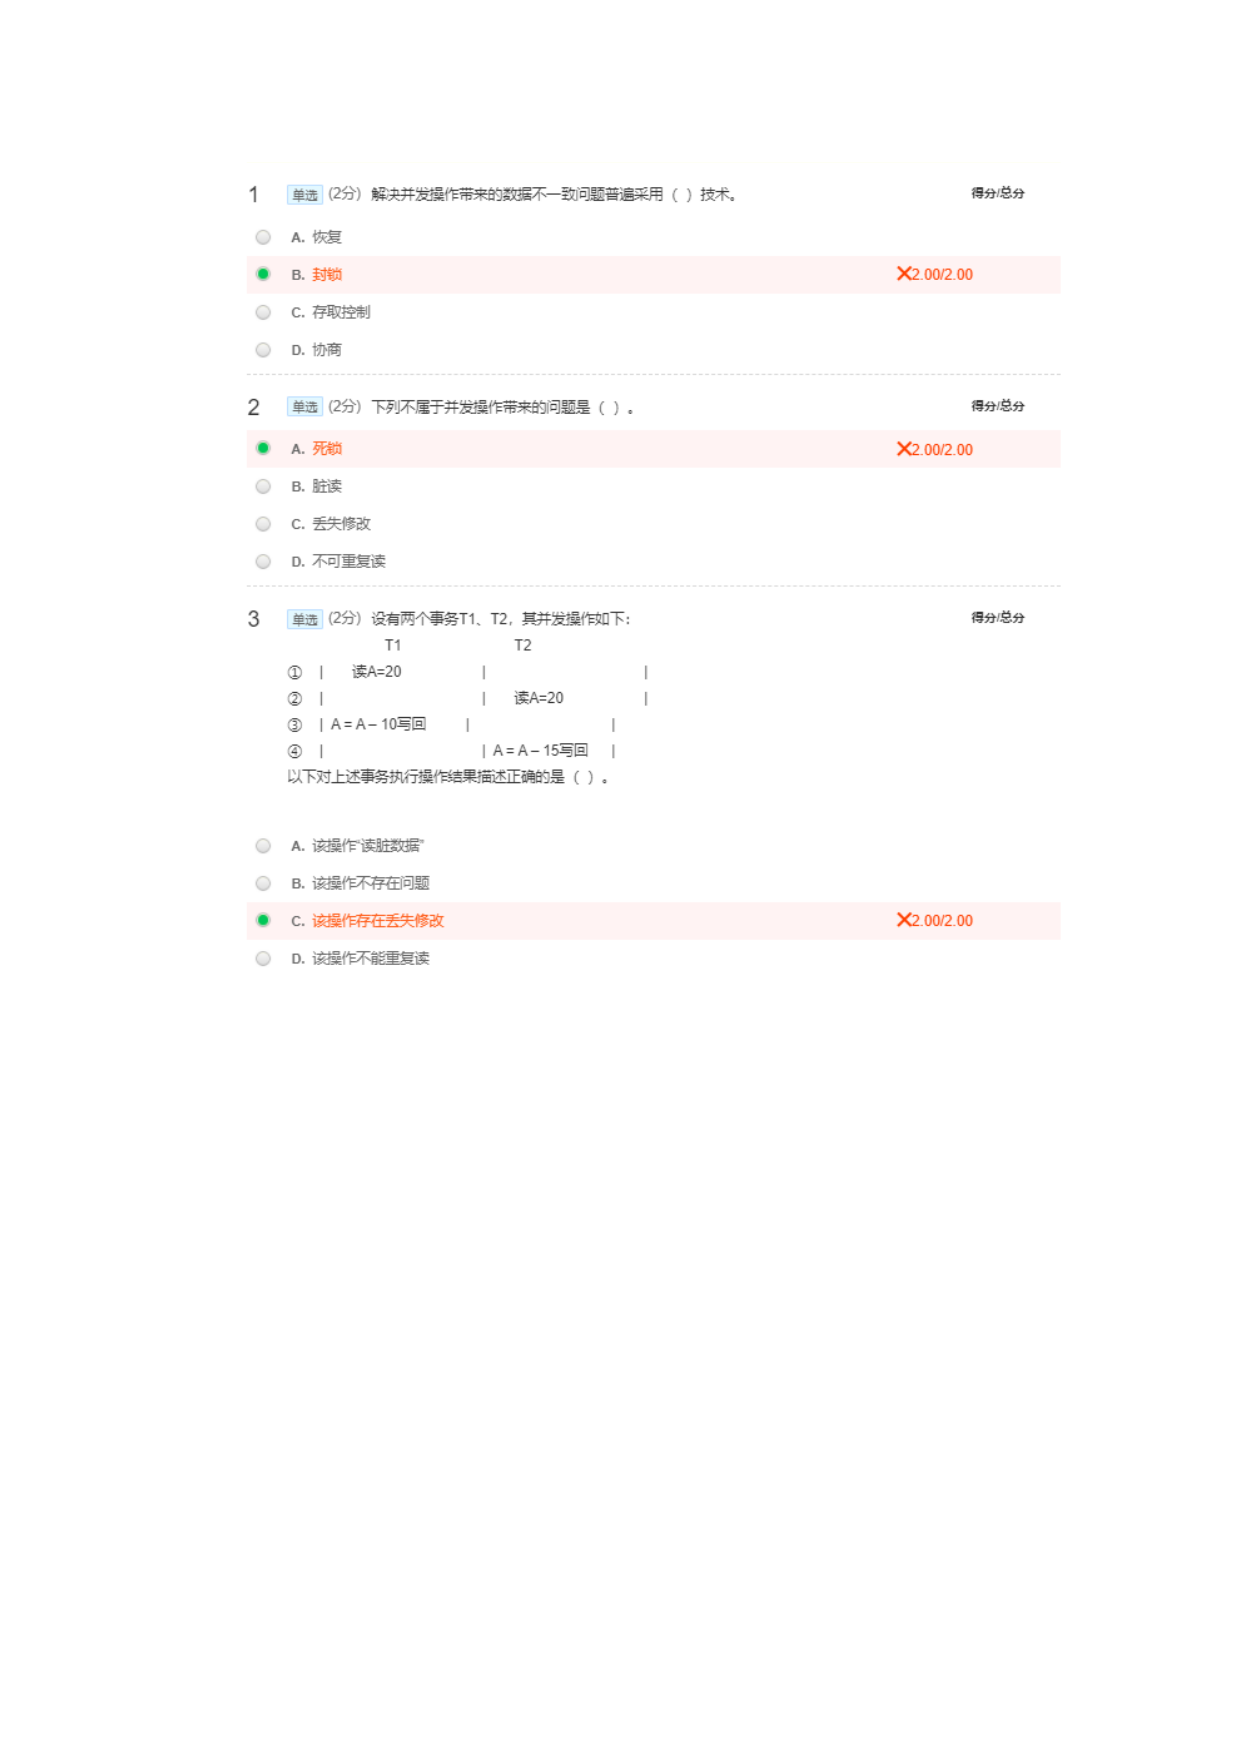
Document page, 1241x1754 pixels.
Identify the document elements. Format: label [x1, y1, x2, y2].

picture [232, 162, 1072, 975]
